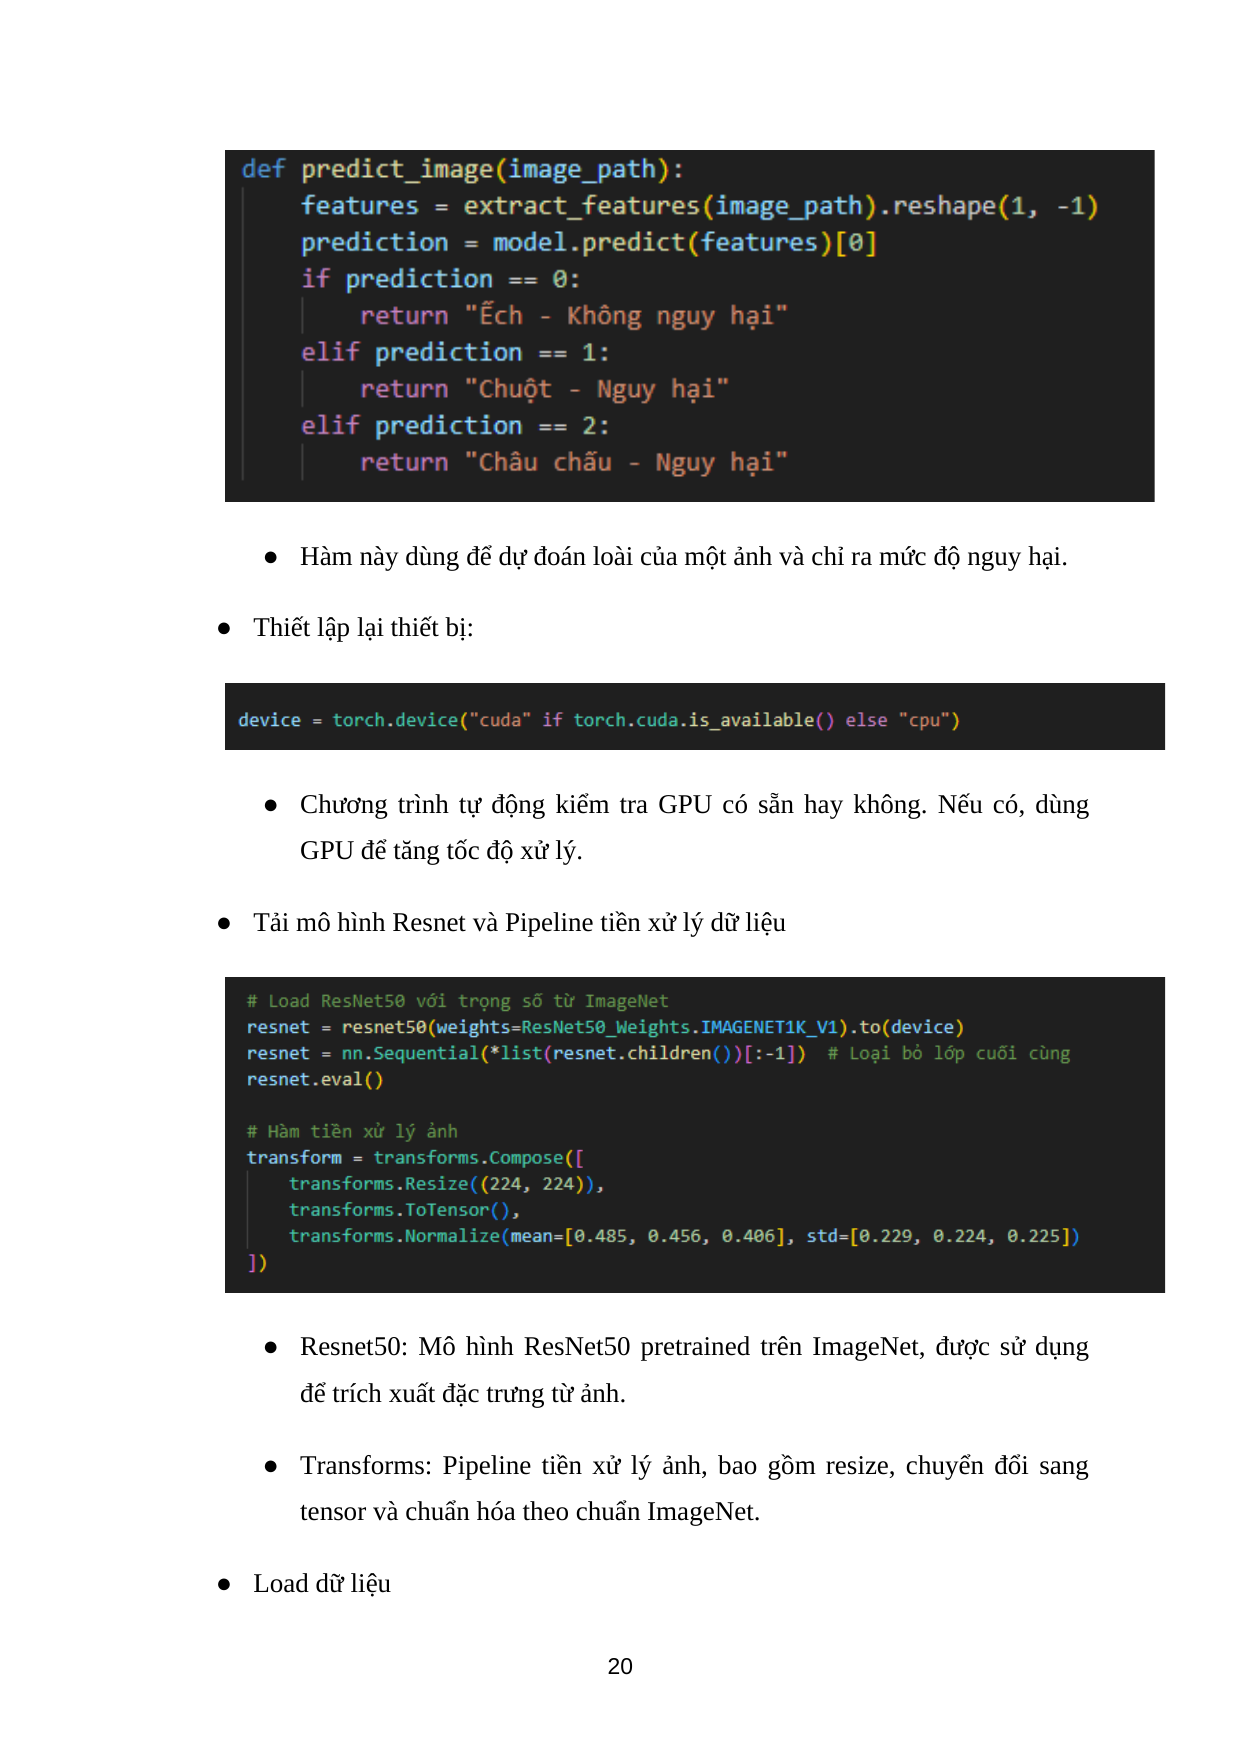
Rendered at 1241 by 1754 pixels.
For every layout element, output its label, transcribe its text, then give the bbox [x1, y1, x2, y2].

list Resnet50: Mô hình ResNet50 pretrained trên ImageNet, được sử dụng để trích xuất đặc trưng từ ảnh. [262, 1331, 1090, 1408]
list Tải mô hình Resnet và Pipeline tiền xử lý dữ liệu [216, 906, 1090, 937]
list Load dữ liệu [216, 1567, 1090, 1598]
list Transforms: Pipeline tiền xử lý ảnh, bao gồm resize, chuyển đổi sang tensor và chuẩn hóa theo chuẩn ImageNet. [262, 1449, 1090, 1527]
picture [225, 150, 1155, 502]
list Chương trình tự động kiểm tra GPU có sẵn hay không. Nếu có, dùng GPU để tăng tốc độ xử lý. [262, 788, 1090, 866]
picture [225, 977, 1166, 1293]
list Hàm này dùng để dự đoán loài của một ảnh và chỉ ra mức độ nguy hại. [262, 540, 1090, 571]
list Thiết lập lại thiết bị: [216, 611, 1090, 642]
picture [225, 683, 1166, 750]
